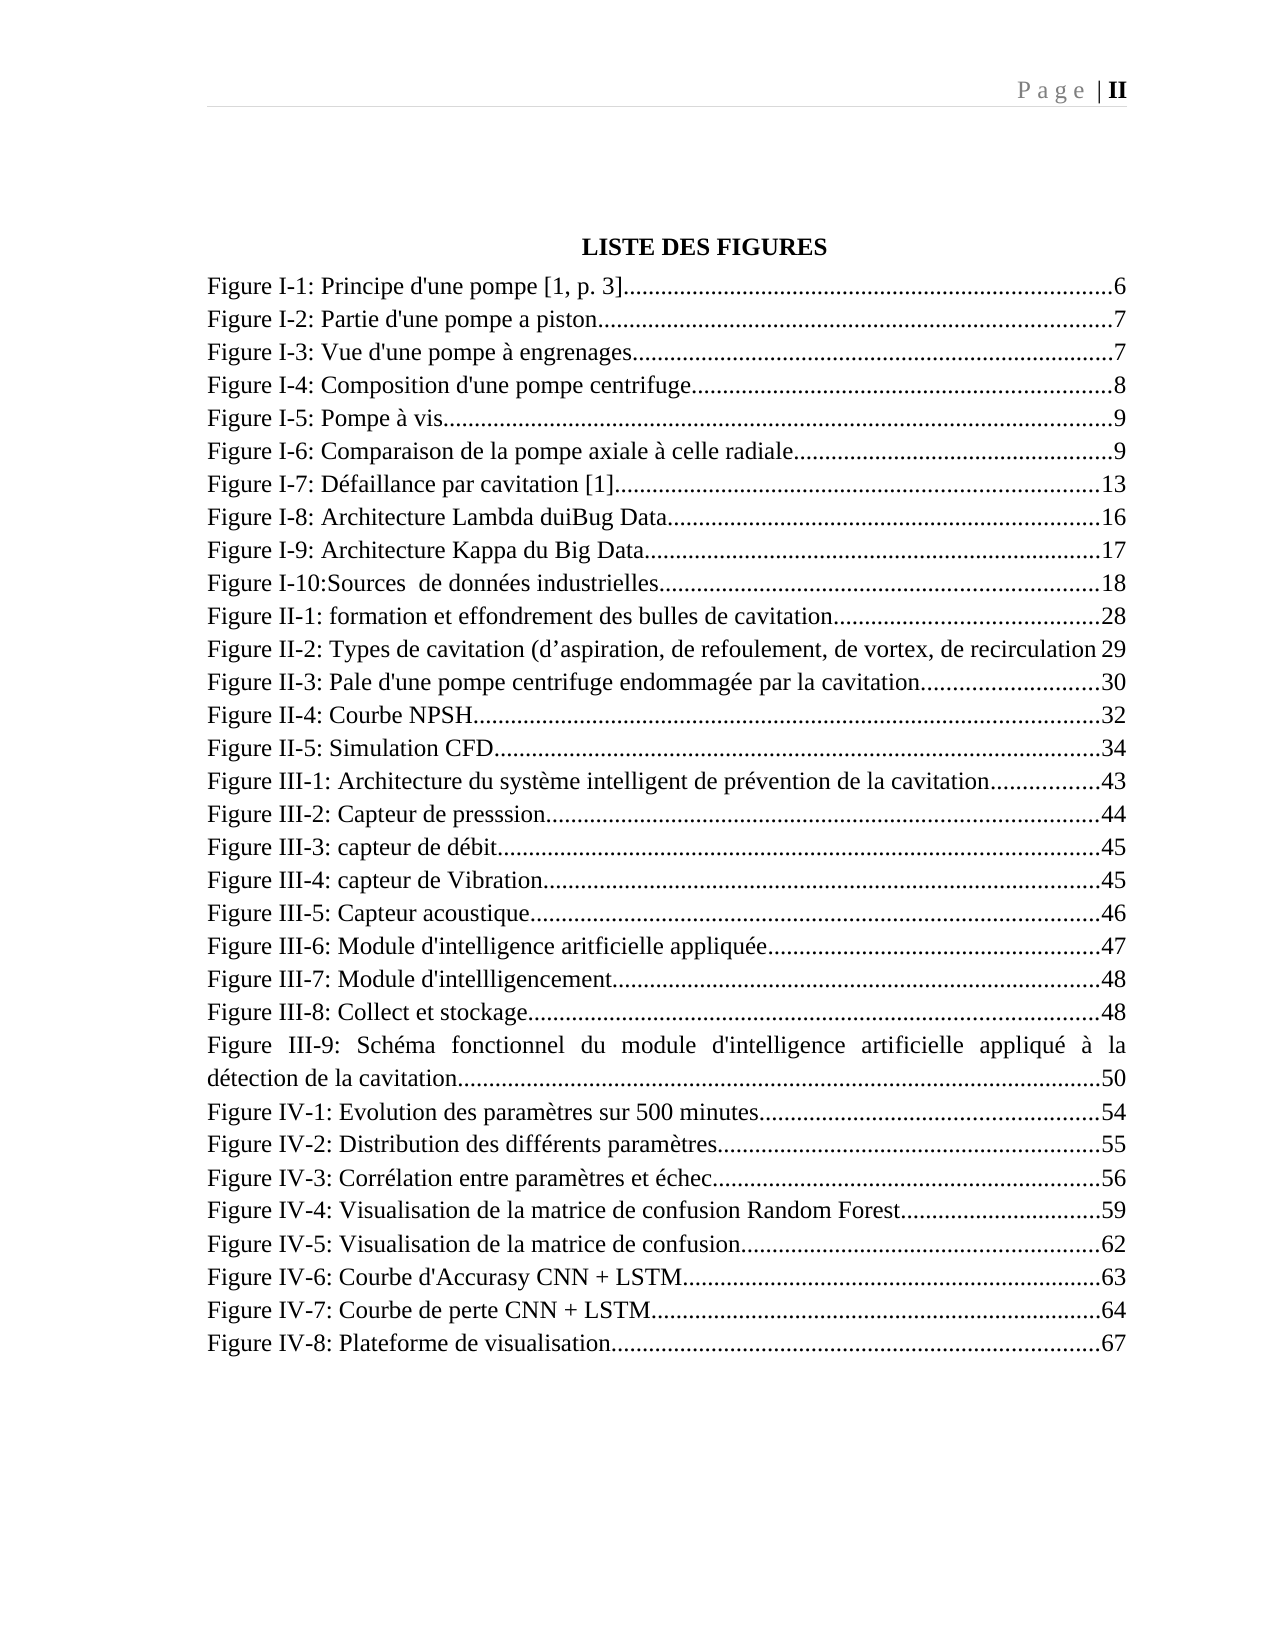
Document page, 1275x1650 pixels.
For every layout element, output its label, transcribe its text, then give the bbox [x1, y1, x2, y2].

text Figure I-9: Architecture Kappa du Big Data 17 [207, 535, 1127, 564]
text Figure IV-4: Visualisation de la matrice de confusion Random Forest 59 [207, 1196, 1127, 1224]
text Figure I-5: Pompe à vis 9 [207, 403, 1127, 432]
text Figure IV-7: Courbe de perte CNN + LSTM 64 [207, 1295, 1127, 1323]
text Figure I-1: Principe d'une pompe [1, p. 3] 6 [207, 271, 1127, 300]
text Figure I-4: Composition d'une pompe centrifuge 8 [207, 370, 1127, 399]
text Figure II-3: Pale d'une pompe centrifuge endommagée par la cavitation 30 [207, 667, 1127, 696]
text Figure II-2: Types de cavitation (d’aspiration, de refoulement, de vortex, de recirculation 29 [207, 634, 1127, 663]
text Figure IV-1: Evolution des paramètres sur 500 minutes 54 [207, 1097, 1127, 1125]
text Figure I-3: Vue d'une pompe à engrenages 7 [207, 337, 1127, 366]
text Figure III-7: Module d'intellligencement 48 [207, 964, 1127, 993]
subtitle liste des figures [207, 232, 1127, 261]
text Figure IV-3: Corrélation entre paramètres et échec 56 [207, 1163, 1127, 1191]
text Figure I-6: Comparaison de la pompe axiale à celle radiale 9 [207, 436, 1127, 465]
text Figure I-8: Architecture Lambda duiBug Data 16 [207, 502, 1127, 531]
text Figure IV-6: Courbe d'Accurasy CNN + LSTM 63 [207, 1262, 1127, 1290]
text Figure I-7: Défaillance par cavitation [1] 13 [207, 469, 1127, 498]
text Figure III-1: Architecture du système intelligent de prévention de la cavitation 43 [207, 766, 1127, 795]
text Figure I-10:Sources de données industrielles 18 [207, 568, 1127, 597]
text Figure II-5: Simulation CFD 34 [207, 733, 1127, 762]
text Figure III-2: Capteur de presssion 44 [207, 799, 1127, 828]
text Figure III-8: Collect et stockage 48 [207, 997, 1127, 1026]
text Figure III-3: capteur de débit 45 [207, 832, 1127, 861]
text Figure IV-8: Plateforme de visualisation 67 [207, 1328, 1127, 1356]
text Figure II-1: formation et effondrement des bulles de cavitation 28 [207, 601, 1127, 630]
text Figure III-9: Schéma fonctionnel du module d'intelligence artificielle appliqué à la détection de la cavitation 50 [207, 1031, 1127, 1092]
text Figure II-4: Courbe NPSH 32 [207, 700, 1127, 729]
text Figure IV-5: Visualisation de la matrice de confusion 62 [207, 1229, 1127, 1257]
text Figure IV-2: Distribution des différents paramètres 55 [207, 1129, 1127, 1158]
text Figure III-4: capteur de Vibration 45 [207, 865, 1127, 894]
text Figure III-6: Module d'intelligence aritficielle appliquée 47 [207, 931, 1127, 960]
text Figure III-5: Capteur acoustique 46 [207, 898, 1127, 927]
text Figure I-2: Partie d'une pompe a piston 7 [207, 304, 1127, 333]
